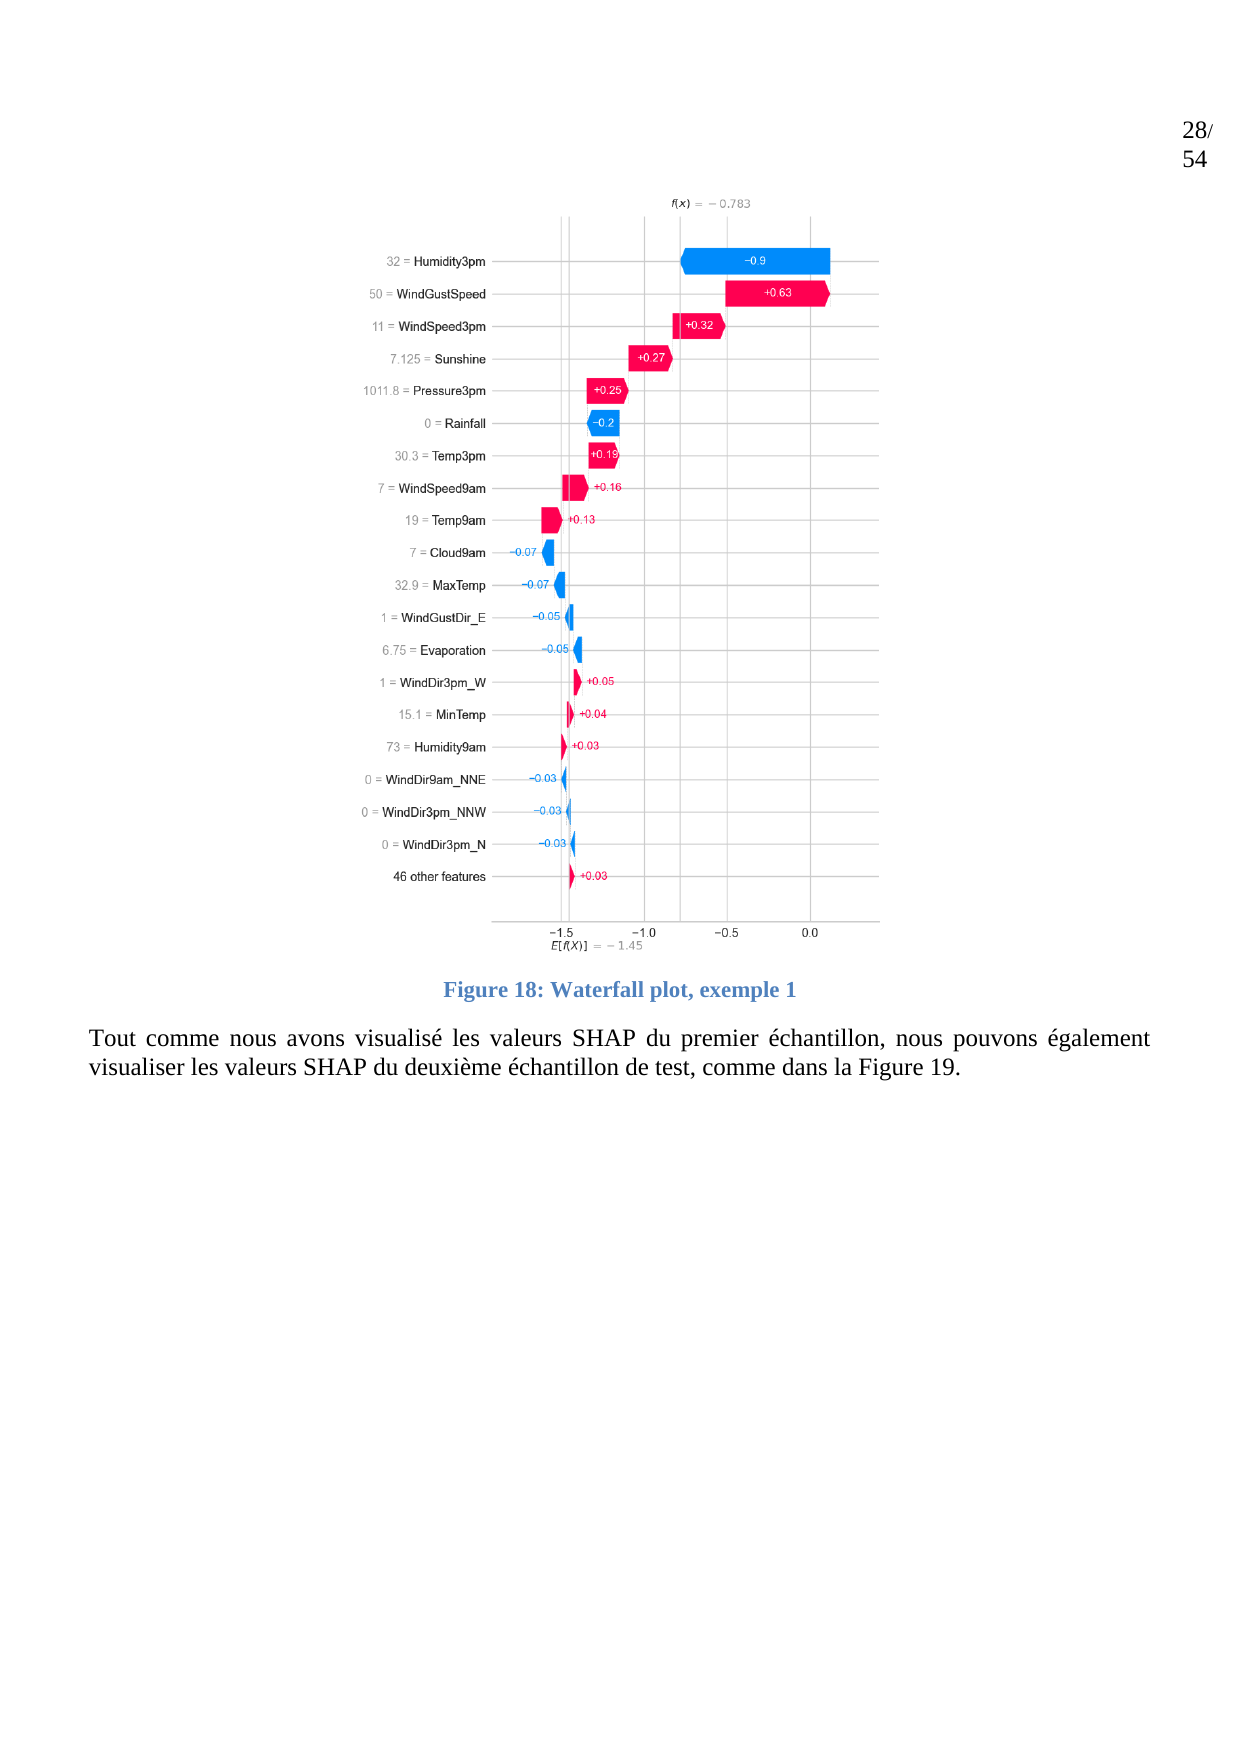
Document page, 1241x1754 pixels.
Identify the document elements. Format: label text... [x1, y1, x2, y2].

picture [349, 185, 891, 964]
text Figure 18: Waterfall plot, exemple 1 [89, 976, 1152, 1002]
text Tout comme nous avons visualisé les valeurs SHAP du premier échantillon, nous pouvons également visualiser les valeurs SHAP du deuxième échantillon de test, comme dans la Figure 19. [89, 1023, 1152, 1081]
